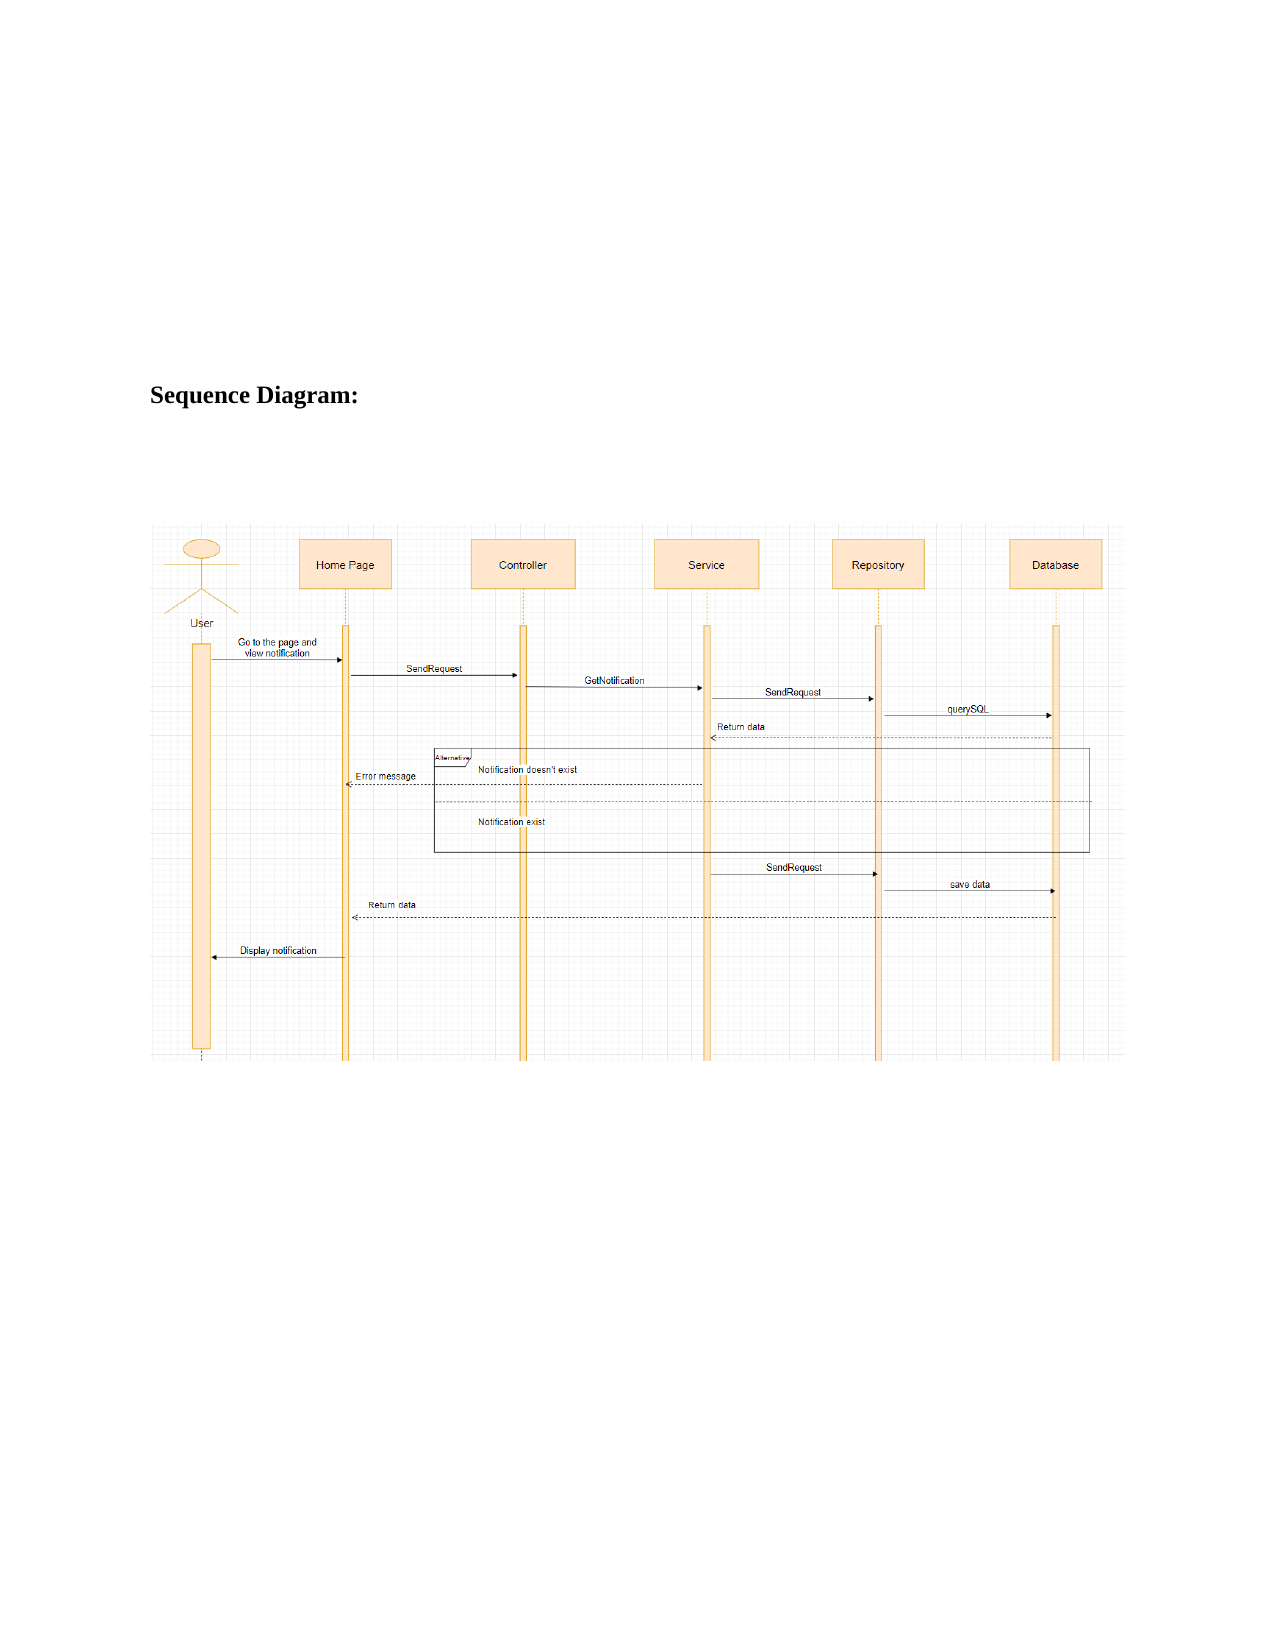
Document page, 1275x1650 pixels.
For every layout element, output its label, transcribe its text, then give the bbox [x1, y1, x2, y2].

text Sequence Diagram: [150, 380, 1125, 409]
picture [150, 523, 1125, 1061]
